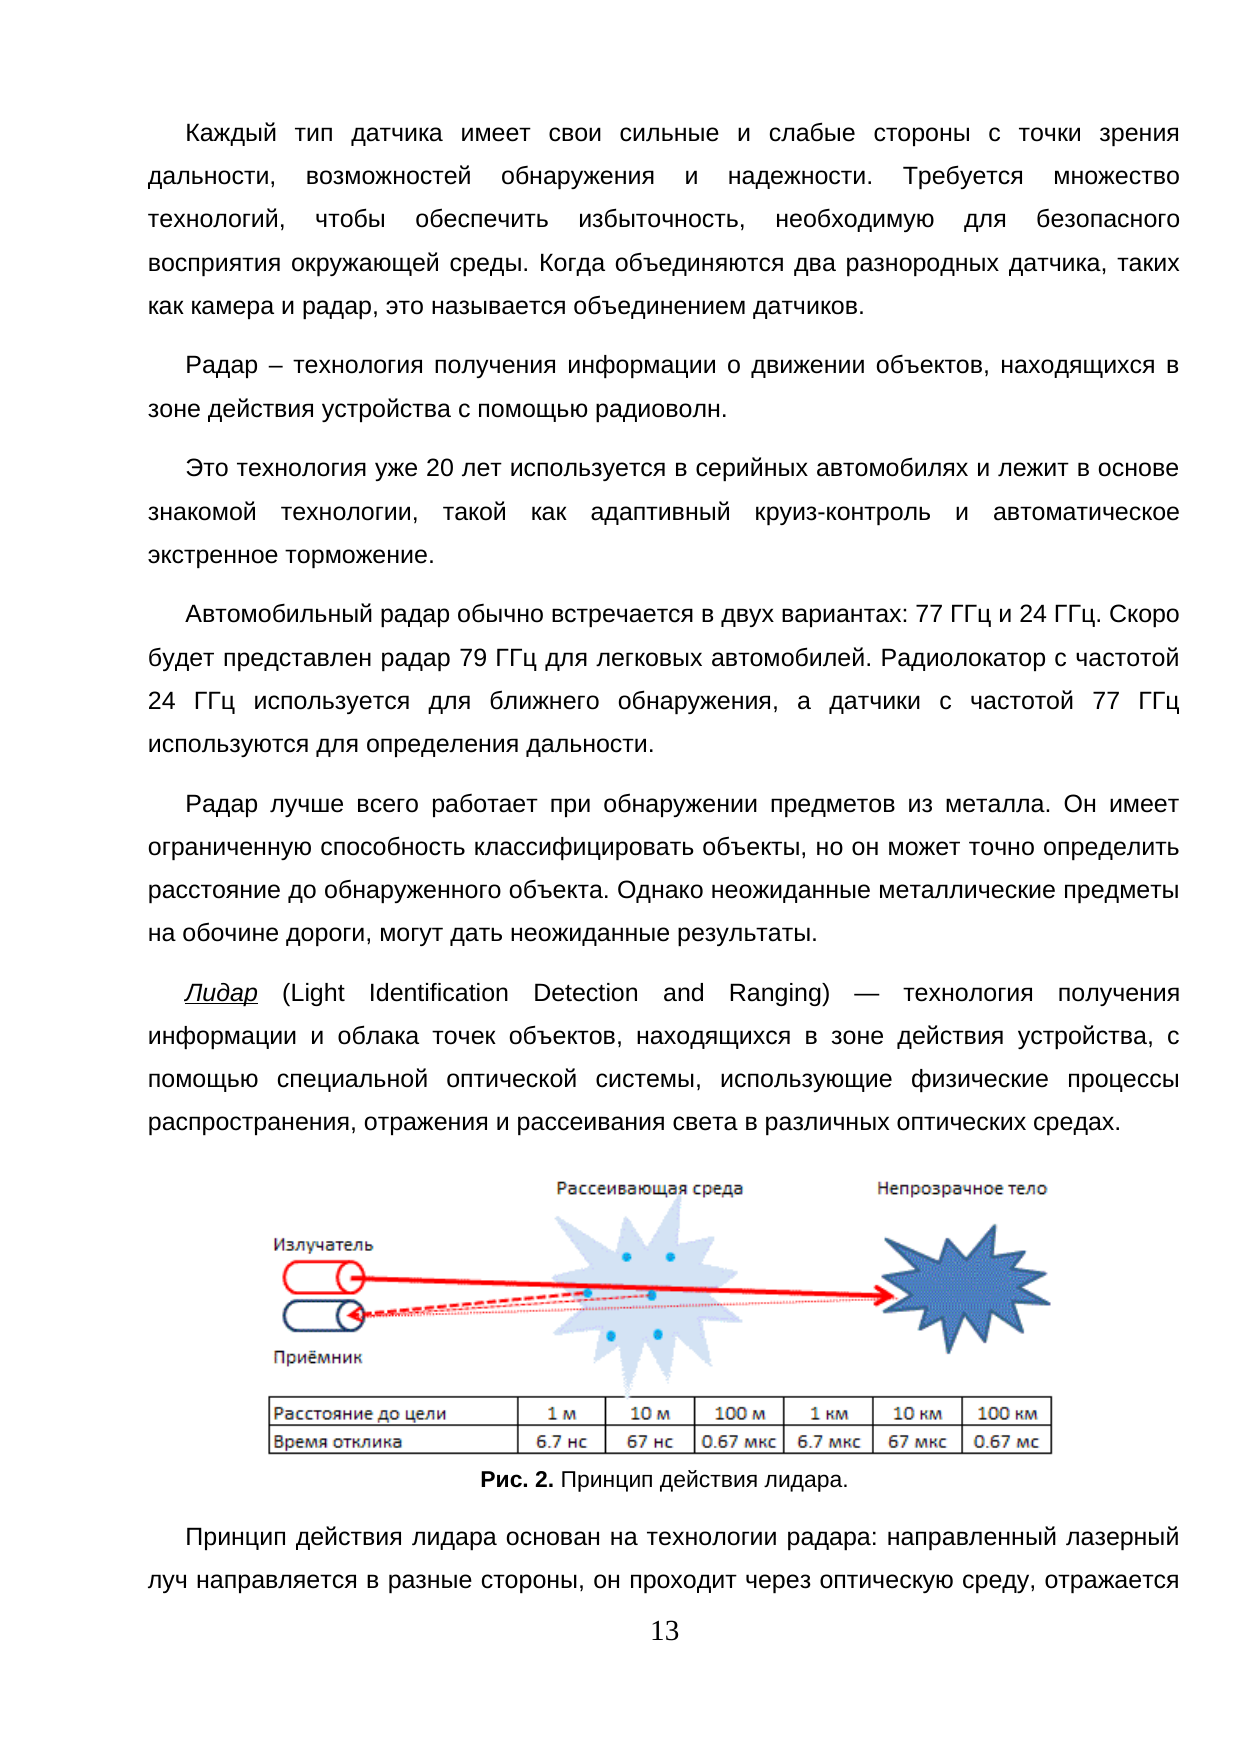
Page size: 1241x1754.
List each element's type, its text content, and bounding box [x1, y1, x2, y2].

text Лидар (Light Identification Detection and Ranging) — технология получения информации и облака точек объектов, находящихся в зоне действия устройства, с помощью специальной оптической системы, использующие физические процессы распространения, отражения и рассеивания света в различных оптических средах. [148, 978, 1181, 1136]
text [148, 1522, 1181, 1594]
text Это технология уже 20 лет используется в серийных автомобилях и лежит в основе знакомой технологии, такой как адаптивный круиз-контроль и автоматическое экстренное торможение. [148, 453, 1181, 568]
picture [264, 1168, 1057, 1459]
text Рис. 2. Принцип действия лидара. [148, 1466, 1181, 1492]
text Каждый тип датчика имеет свои сильные и слабые стороны с точки зрения дальности, возможностей обнаружения и надежности. Требуется множество технологий, чтобы обеспечить избыточность, необходимую для безопасного восприятия окружающей среды. Когда объединяются два разнородных датчика, таких как камера и радар, это называется объединением датчиков. [148, 118, 1181, 319]
text Радар – технология получения информации о движении объектов, находящихся в зоне действия устройства с помощью радиоволн. [148, 350, 1181, 422]
text Радар лучше всего работает при обнаружении предметов из металла. Он имеет ограниченную способность классифицировать объекты, но он может точно определить расстояние до обнаруженного объекта. Однако неожиданные металлические предметы на обочине дороги, могут дать неожиданные результаты. [148, 788, 1181, 947]
text Автомобильный радар обычно встречается в двух вариантах: 77 ГГц и 24 ГГц. Скоро будет представлен радар 79 ГГц для легковых автомобилей. Радиолокатор с частотой 24 ГГц используется для ближнего обнаружения, а датчики с частотой 77 ГГц используются для определения дальности. [148, 599, 1181, 757]
